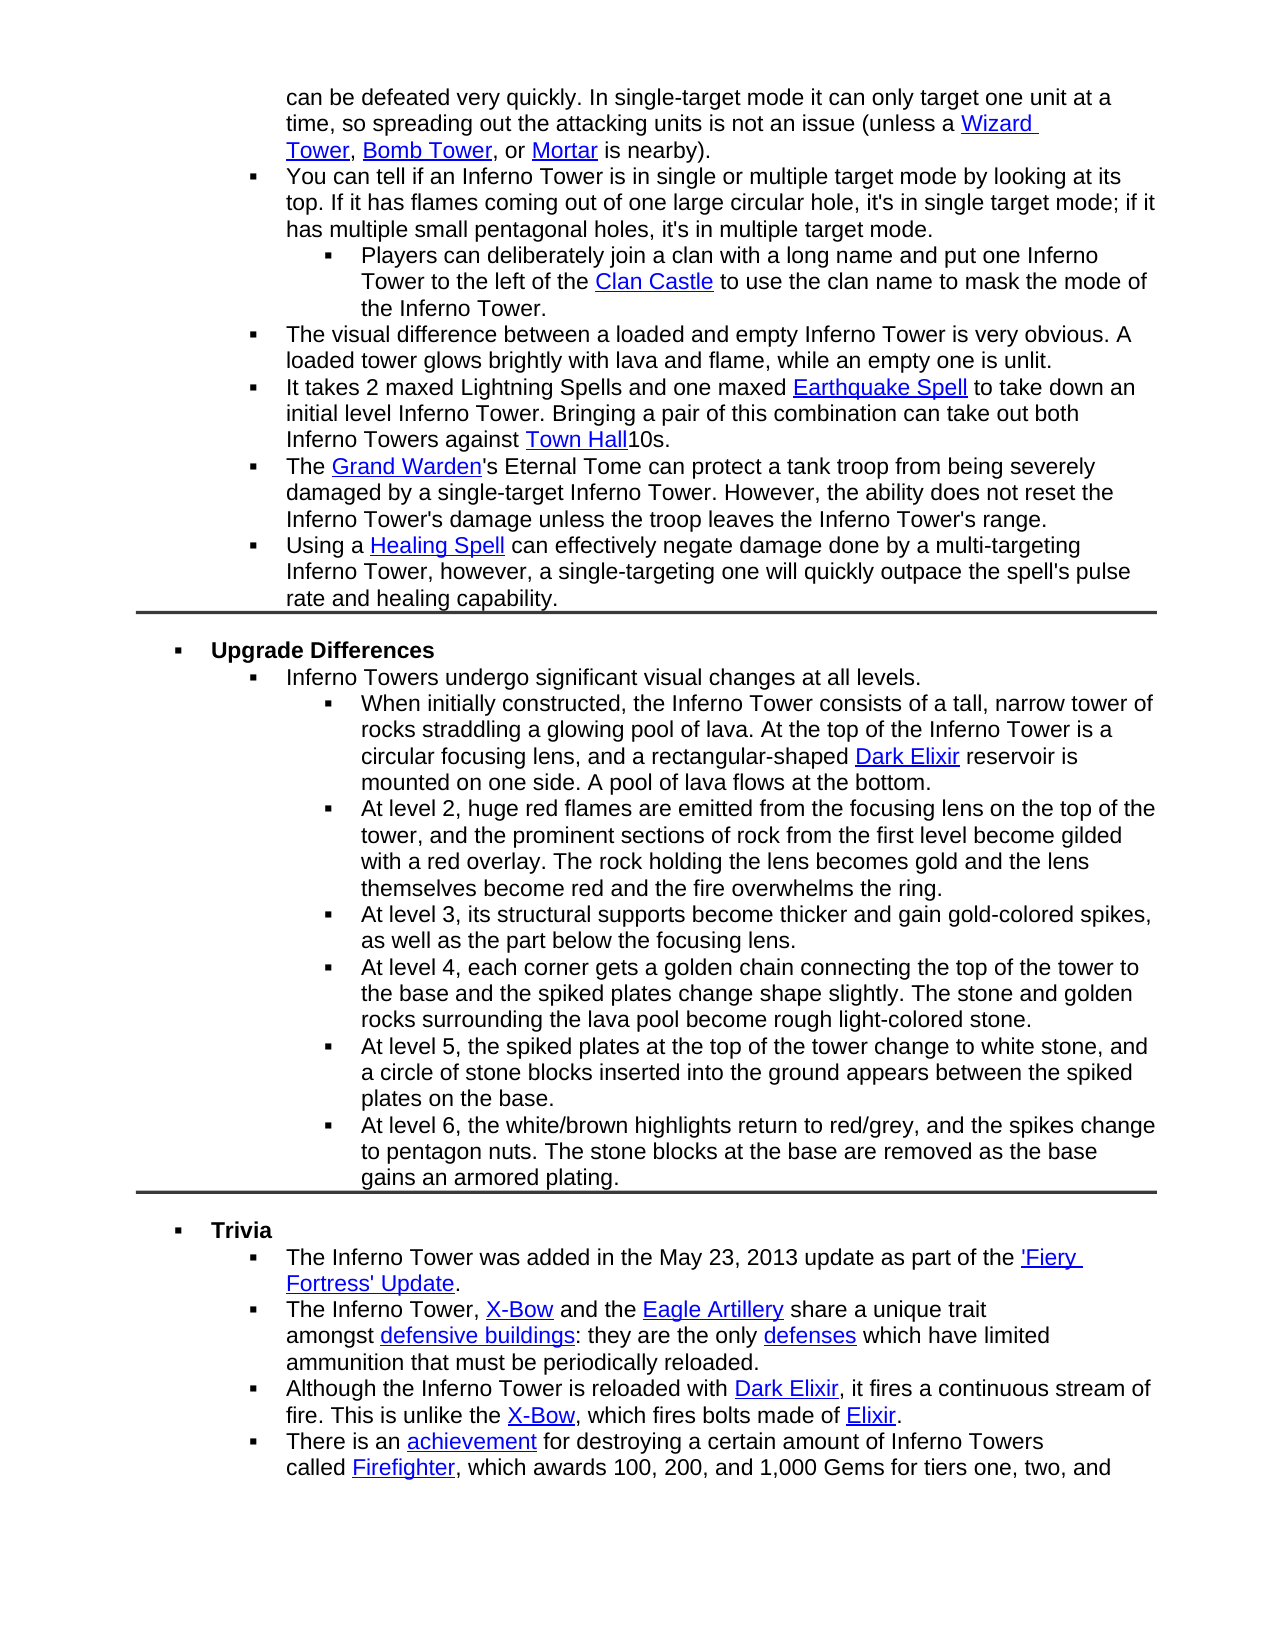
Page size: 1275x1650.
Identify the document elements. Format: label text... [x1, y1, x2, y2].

list The Inferno Tower, X-Bow and the Eagle Artillery share a unique trait amongst defensive buildings: they are the only defenses which have limited ammunition that must be periodically reloaded. [248, 1296, 1157, 1375]
list You can tell if an Inferno Tower is in single or multiple target mode by looking at its top. If it has flames coming out of one large circular hole, it's in single target mode; if it has multiple small pentagonal holes, it's in multiple target mode. [248, 163, 1157, 242]
list Using a Healing Spell can effectively negate damage done by a multi-targeting Inferno Tower, however, a single-targeting one will quickly outpace the spell's pulse rate and healing capability. [248, 532, 1157, 610]
list Players can deliberately join a clan with a long name and put one Inferno Tower to the left of the Clan Castle to use the clan name to mask the mode of the Inferno Tower. [323, 242, 1157, 321]
list When initially constructed, the Inferno Tower consists of a tall, narrow tower of rocks straddling a glowing pool of lava. At the top of the Inferno Tower is a circular focusing lens, and a rectangular-shaped Dark Elixir reservoir is mounted on one side. A pool of lava flows at the bottom. [323, 690, 1157, 795]
list Upgrade Differences [173, 637, 1157, 664]
list The Inferno Tower was added in the May 23, 2013 update as part of the 'Fiery Fortress' Update. [248, 1243, 1157, 1296]
list The Grand Warden's Eternal Tome can protect a tank troop from being severely damaged by a single-target Inferno Tower. However, the ability does not reset the Inferno Tower's damage unless the troop leaves the Inferno Tower's range. [248, 453, 1157, 532]
list Inferno Towers undergo significant visual changes at all levels. [248, 664, 1157, 690]
list At level 6, the white/brown highlights return to red/grey, and the spikes change to pentagon nuts. The stone blocks at the base are removed as the base gains an armored plating. [323, 1112, 1157, 1190]
list At level 3, its structural supports become thicker and gain gold-colored spikes, as well as the part below the focusing lens. [323, 901, 1157, 953]
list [248, 1428, 1157, 1481]
list Trivia [173, 1217, 1157, 1243]
list It takes 2 maxed Lightning Spells and one maxed Earthquake Spell to take down an initial level Inferno Tower. Bringing a pair of this combination can take out both Inferno Towers against Town Hall10s. [248, 374, 1157, 453]
list At level 4, each corner gets a golden chain connecting the top of the tower to the base and the spiked plates change shape slightly. The stone and golden rocks surrounding the lava pool become rough light-colored stone. [323, 953, 1157, 1033]
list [248, 84, 1157, 163]
list At level 5, the spiked plates at the top of the tower change to white stone, and a circle of stone blocks inserted into the ground appears between the spiked plates on the base. [323, 1033, 1157, 1112]
list Although the Inferno Tower is reloaded with Dark Elixir, it fires a continuous stream of fire. This is unlike the X-Bow, which fires bolts made of Elixir. [248, 1375, 1157, 1428]
list The visual difference between a loaded and empty Inferno Tower is very obvious. A loaded tower glows brightly with lava and flame, while an empty one is unlit. [248, 321, 1157, 374]
list At level 2, huge red flames are emitted from the focusing lens on the top of the tower, and the prominent sections of rock from the first level become gilded with a red overlay. The rock holding the lens becomes gold and the lens themselves become red and the fire overwhelms the ring. [323, 795, 1157, 901]
